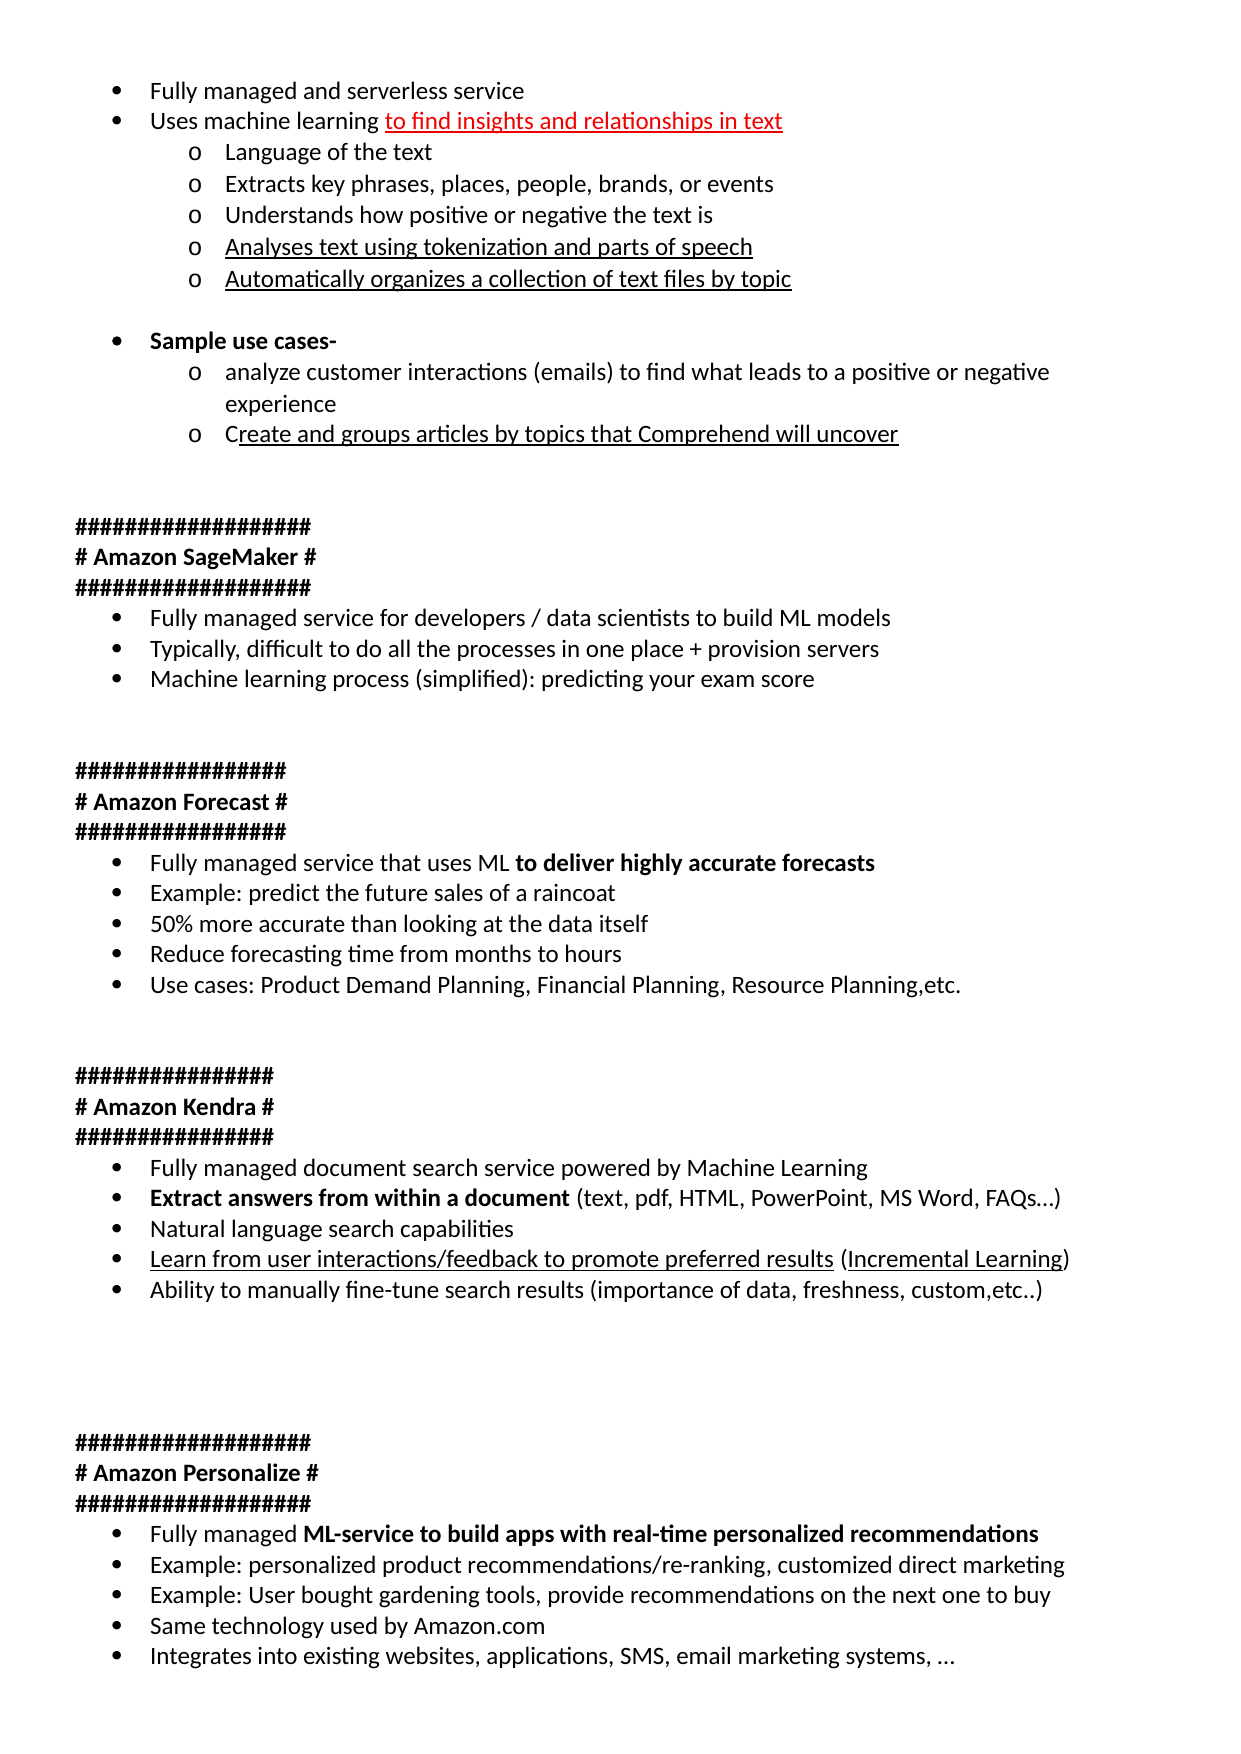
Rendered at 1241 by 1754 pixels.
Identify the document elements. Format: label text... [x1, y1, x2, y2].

list Fully managed document search service powered by Machine Learning [112, 1152, 1165, 1182]
text ################### [75, 1427, 1165, 1457]
list Use cases: Product Demand Planning, Financial Planning, Resource Planning,etc. [112, 969, 1165, 999]
text ################ [75, 1121, 1165, 1152]
text ################# [75, 755, 1165, 786]
list Ability to manually fine-tune search results (importance of data, freshness, custom,etc..) [112, 1274, 1165, 1304]
text # Amazon Forecast # [75, 786, 1165, 816]
list Language of the text [187, 136, 1165, 168]
list Integrates into existing websites, applications, SMS, email marketing systems, … [112, 1640, 1165, 1671]
text ################### [75, 572, 1165, 603]
list Reduce forecasting time from months to hours [112, 938, 1165, 969]
text ################ [75, 1060, 1165, 1091]
list 50% more accurate than looking at the data itself [112, 908, 1165, 938]
list Sample use cases- [112, 325, 1165, 356]
text # Amazon Personalize # [75, 1457, 1165, 1488]
list Fully managed service that uses ML to deliver highly accurate forecasts [112, 847, 1165, 877]
list Example: User bought gardening tools, provide recommendations on the next one to buy [112, 1579, 1165, 1610]
list Analyses text using tokenization and parts of speech [187, 231, 1165, 263]
list Learn from user interactions/feedback to promote preferred results (Incremental Learning) [112, 1243, 1165, 1274]
list Fully managed and serverless service [112, 75, 1165, 106]
text ################# [75, 816, 1165, 847]
list analyze customer interactions (emails) to find what leads to a positive or negative experience [187, 356, 1165, 418]
list Example: predict the future sales of a raincoat [112, 877, 1165, 908]
list Machine learning process (simplified): predicting your exam score [112, 664, 1165, 694]
list Extracts key phrases, places, people, brands, or events [187, 168, 1165, 199]
text # Amazon SageMaker # [75, 542, 1165, 572]
list Same technology used by Amazon.com [112, 1610, 1165, 1640]
list Understands how positive or negative the text is [187, 199, 1165, 231]
text ################### [75, 511, 1165, 542]
list Create and groups articles by topics that Comprehend will uncover [187, 418, 1165, 450]
list Typically, difficult to do all the processes in one place + provision servers [112, 633, 1165, 664]
list Natural language search capabilities [112, 1213, 1165, 1243]
list Fully managed ML-service to build apps with real-time personalized recommendations [112, 1518, 1165, 1549]
list Example: personalized product recommendations/re-ranking, customized direct marketing [112, 1549, 1165, 1579]
list Extract answers from within a document (text, pdf, HTML, PowerPoint, MS Word, FAQs…) [112, 1182, 1165, 1213]
list Automatically organizes a collection of text files by topic [187, 263, 1165, 295]
text # Amazon Kendra # [75, 1091, 1165, 1121]
text ################### [75, 1488, 1165, 1518]
list Uses machine learning to find insights and relationships in text [112, 106, 1165, 136]
list Fully managed service for developers / data scientists to build ML models [112, 603, 1165, 633]
